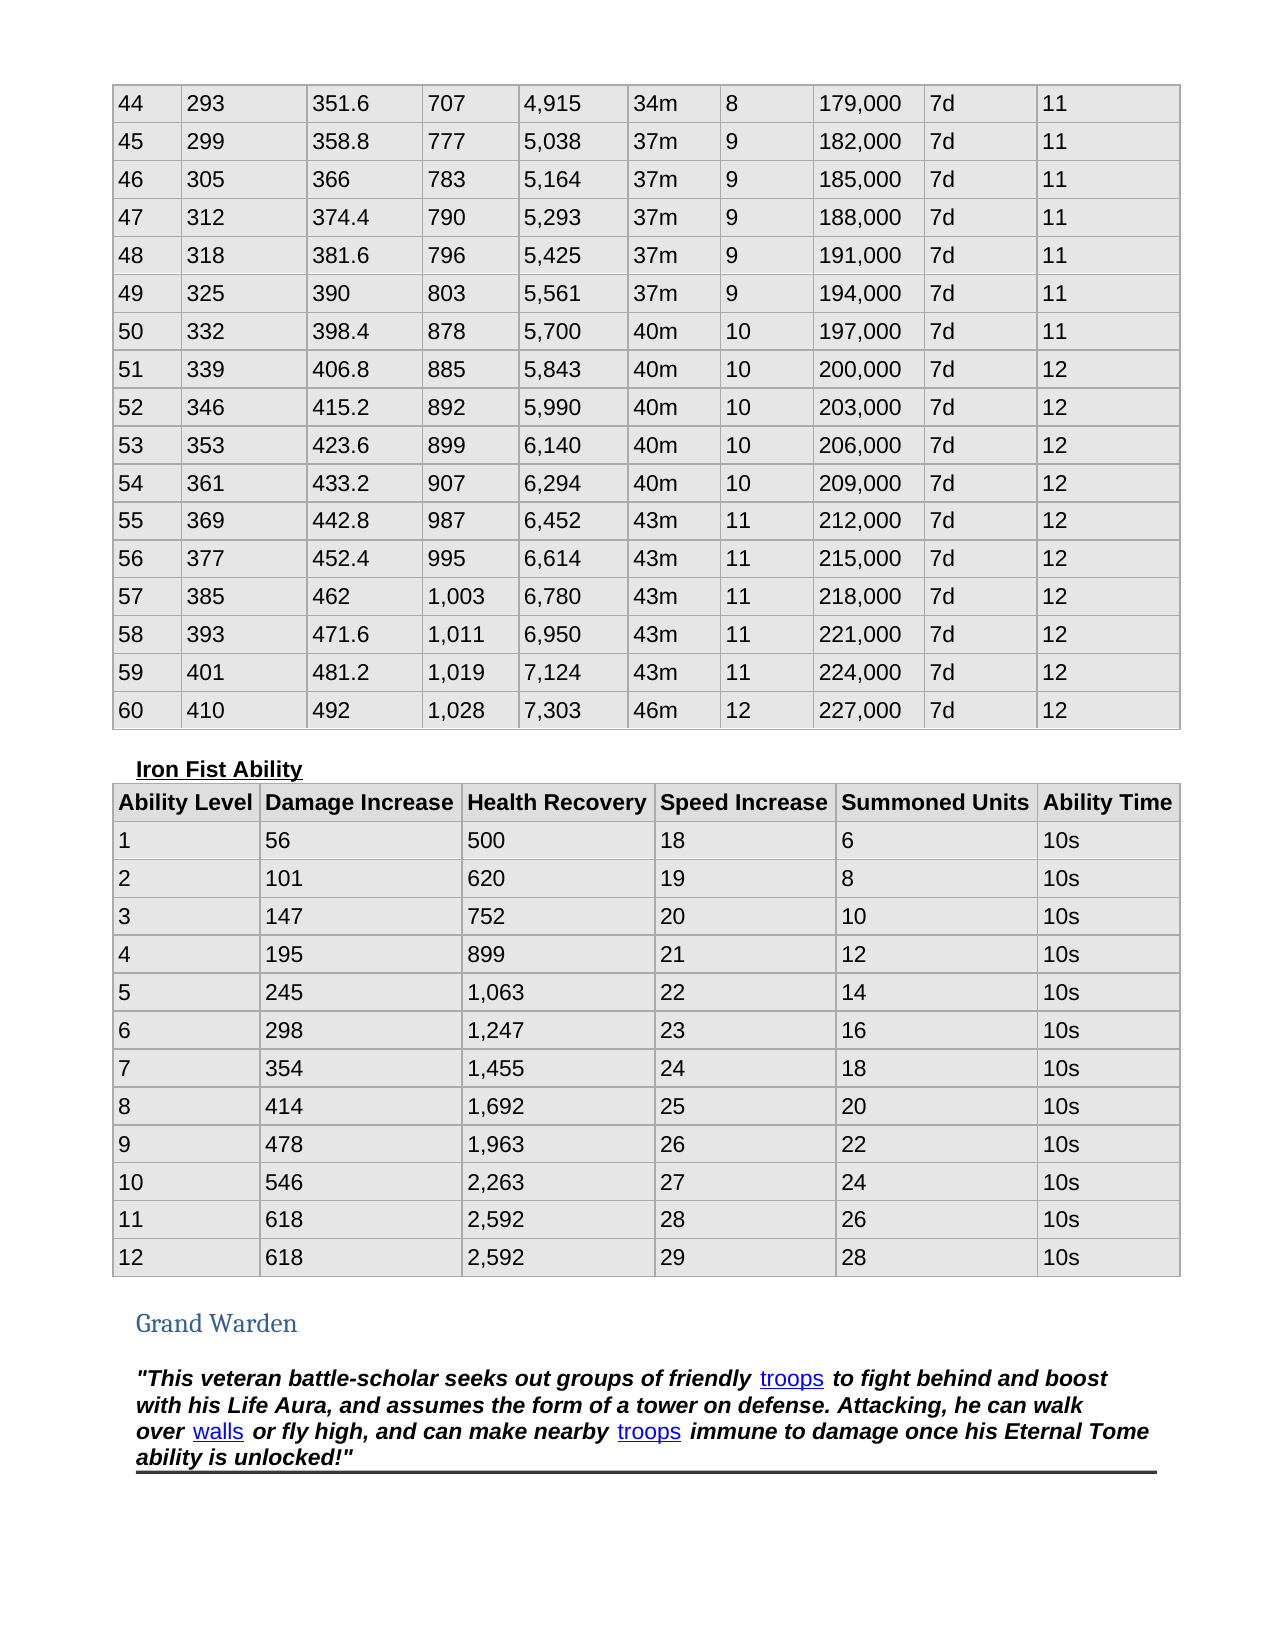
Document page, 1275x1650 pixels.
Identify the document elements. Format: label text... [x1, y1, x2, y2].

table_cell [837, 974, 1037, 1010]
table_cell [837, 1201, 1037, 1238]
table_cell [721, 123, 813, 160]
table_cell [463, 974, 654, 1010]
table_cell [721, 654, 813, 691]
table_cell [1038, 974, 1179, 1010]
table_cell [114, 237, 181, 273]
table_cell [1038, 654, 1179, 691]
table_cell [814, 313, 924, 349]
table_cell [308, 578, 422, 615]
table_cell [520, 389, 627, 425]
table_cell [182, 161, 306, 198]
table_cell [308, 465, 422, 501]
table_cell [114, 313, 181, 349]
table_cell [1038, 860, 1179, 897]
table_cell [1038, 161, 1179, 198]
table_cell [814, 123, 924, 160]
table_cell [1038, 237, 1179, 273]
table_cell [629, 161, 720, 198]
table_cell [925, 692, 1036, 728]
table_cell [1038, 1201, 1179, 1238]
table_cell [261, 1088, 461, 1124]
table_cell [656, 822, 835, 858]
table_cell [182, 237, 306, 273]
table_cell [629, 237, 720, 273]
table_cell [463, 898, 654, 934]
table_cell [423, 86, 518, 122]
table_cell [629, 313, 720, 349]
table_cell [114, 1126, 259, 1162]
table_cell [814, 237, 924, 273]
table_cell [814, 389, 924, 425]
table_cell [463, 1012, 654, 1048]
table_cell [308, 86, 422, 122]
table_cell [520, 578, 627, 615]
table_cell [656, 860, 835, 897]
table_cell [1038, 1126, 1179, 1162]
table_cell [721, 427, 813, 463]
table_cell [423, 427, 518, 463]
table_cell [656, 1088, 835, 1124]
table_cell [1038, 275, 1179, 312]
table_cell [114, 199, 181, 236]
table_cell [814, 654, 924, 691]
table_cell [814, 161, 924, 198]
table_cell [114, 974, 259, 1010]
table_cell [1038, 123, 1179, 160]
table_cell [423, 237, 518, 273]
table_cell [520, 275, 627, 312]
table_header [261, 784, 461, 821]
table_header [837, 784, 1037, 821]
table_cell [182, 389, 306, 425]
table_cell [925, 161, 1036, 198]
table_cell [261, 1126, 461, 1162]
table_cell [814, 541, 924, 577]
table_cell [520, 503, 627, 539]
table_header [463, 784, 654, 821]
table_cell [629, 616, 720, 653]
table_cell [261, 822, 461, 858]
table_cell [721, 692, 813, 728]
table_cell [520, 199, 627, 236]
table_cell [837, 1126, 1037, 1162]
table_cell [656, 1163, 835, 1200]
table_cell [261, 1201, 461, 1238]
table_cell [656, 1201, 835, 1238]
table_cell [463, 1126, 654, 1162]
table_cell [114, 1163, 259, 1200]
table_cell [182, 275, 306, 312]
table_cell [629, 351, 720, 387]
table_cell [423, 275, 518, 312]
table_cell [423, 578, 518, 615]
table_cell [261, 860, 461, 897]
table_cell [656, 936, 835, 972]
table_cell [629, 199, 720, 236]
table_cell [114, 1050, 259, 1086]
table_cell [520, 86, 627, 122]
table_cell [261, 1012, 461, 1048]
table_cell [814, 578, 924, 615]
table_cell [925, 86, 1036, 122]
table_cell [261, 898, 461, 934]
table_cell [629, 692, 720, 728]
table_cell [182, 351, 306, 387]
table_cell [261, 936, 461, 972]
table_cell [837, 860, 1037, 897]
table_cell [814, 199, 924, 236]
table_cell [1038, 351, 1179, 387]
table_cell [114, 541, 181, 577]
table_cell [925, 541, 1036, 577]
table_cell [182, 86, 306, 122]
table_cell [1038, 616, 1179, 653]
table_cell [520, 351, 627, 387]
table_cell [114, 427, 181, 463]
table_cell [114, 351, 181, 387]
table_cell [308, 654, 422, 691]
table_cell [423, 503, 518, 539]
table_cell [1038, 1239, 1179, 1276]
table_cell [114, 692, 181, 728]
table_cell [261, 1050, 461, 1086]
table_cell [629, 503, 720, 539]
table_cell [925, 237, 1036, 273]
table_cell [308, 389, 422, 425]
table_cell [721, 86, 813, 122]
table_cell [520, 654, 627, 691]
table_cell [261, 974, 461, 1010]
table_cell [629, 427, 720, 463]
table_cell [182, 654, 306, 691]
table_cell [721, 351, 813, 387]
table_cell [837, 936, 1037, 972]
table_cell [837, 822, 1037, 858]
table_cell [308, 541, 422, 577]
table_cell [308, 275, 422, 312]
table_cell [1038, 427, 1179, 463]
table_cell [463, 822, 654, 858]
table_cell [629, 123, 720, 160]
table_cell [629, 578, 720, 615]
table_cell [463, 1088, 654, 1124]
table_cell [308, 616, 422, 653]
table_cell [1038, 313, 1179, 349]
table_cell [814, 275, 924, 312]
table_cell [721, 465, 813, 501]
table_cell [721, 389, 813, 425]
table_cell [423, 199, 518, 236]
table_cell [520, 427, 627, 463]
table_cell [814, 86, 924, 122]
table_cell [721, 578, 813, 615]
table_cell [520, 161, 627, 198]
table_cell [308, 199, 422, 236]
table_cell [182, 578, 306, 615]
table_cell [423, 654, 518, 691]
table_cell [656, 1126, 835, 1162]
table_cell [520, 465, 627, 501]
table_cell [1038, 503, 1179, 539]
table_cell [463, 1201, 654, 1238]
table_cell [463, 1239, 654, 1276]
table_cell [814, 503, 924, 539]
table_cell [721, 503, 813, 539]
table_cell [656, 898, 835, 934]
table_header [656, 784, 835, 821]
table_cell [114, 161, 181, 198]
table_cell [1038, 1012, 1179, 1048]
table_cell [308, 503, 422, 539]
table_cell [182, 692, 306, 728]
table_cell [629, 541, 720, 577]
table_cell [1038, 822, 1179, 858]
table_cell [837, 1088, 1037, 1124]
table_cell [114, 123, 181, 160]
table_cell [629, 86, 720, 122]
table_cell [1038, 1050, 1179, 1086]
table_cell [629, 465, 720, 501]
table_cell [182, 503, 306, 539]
text Iron Fist Ability [136, 756, 1157, 783]
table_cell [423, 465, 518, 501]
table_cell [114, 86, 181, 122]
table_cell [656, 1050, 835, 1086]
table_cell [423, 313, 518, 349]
subtitle Grand Warden [136, 1308, 1157, 1339]
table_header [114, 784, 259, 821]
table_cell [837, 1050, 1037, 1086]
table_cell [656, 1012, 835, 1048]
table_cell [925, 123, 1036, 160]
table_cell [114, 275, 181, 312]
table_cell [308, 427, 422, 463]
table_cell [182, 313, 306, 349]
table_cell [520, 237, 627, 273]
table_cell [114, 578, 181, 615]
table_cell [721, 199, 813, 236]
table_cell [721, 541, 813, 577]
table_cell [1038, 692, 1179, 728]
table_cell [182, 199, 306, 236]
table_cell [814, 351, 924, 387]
text "This veteran battle-scholar seeks out groups of friendly troops to fight behind and boost with his Life Aura, and assumes the form of a tower on defense. Attacking, he can walk over walls or fly high, and can make nearby troops immune to damage once his Eternal Tome ability is unlocked!" [136, 1365, 1157, 1470]
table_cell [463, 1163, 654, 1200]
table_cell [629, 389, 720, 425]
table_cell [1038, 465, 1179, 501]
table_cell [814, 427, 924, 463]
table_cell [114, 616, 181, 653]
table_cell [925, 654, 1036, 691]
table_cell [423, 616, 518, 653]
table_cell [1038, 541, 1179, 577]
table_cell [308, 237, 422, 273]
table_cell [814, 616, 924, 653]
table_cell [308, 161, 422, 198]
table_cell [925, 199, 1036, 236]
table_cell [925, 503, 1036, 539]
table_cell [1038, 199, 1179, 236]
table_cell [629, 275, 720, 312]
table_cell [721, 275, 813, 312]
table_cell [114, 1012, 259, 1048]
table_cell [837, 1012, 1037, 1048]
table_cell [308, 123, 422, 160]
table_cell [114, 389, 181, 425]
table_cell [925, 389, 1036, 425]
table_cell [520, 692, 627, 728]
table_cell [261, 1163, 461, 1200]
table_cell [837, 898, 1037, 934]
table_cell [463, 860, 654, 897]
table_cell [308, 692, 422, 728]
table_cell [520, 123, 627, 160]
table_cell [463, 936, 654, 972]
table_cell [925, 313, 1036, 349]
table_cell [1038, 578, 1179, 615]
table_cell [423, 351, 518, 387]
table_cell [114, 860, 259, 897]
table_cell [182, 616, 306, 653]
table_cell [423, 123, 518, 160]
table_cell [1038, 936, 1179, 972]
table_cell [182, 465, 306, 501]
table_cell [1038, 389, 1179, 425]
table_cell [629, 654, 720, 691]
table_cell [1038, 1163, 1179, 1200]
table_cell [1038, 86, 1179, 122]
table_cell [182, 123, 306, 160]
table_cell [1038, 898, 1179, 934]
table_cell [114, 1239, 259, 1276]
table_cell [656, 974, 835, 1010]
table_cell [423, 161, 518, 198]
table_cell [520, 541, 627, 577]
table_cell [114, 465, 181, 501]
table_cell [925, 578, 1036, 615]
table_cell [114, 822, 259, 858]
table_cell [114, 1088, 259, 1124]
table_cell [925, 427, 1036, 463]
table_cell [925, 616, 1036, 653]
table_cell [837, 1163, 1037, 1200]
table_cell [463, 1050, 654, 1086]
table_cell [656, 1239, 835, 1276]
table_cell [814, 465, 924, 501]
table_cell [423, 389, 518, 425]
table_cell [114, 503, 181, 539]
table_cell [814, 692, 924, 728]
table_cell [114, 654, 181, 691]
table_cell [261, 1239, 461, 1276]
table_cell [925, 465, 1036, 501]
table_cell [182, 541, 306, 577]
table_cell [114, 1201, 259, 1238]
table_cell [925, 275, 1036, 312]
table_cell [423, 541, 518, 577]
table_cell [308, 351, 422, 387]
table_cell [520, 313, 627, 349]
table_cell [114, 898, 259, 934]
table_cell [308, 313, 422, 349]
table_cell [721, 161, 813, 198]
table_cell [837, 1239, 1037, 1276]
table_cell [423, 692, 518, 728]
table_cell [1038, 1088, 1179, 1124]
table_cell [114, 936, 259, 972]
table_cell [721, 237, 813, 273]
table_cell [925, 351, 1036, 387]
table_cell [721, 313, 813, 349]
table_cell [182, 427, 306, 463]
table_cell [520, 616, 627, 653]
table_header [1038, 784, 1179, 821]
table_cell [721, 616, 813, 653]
